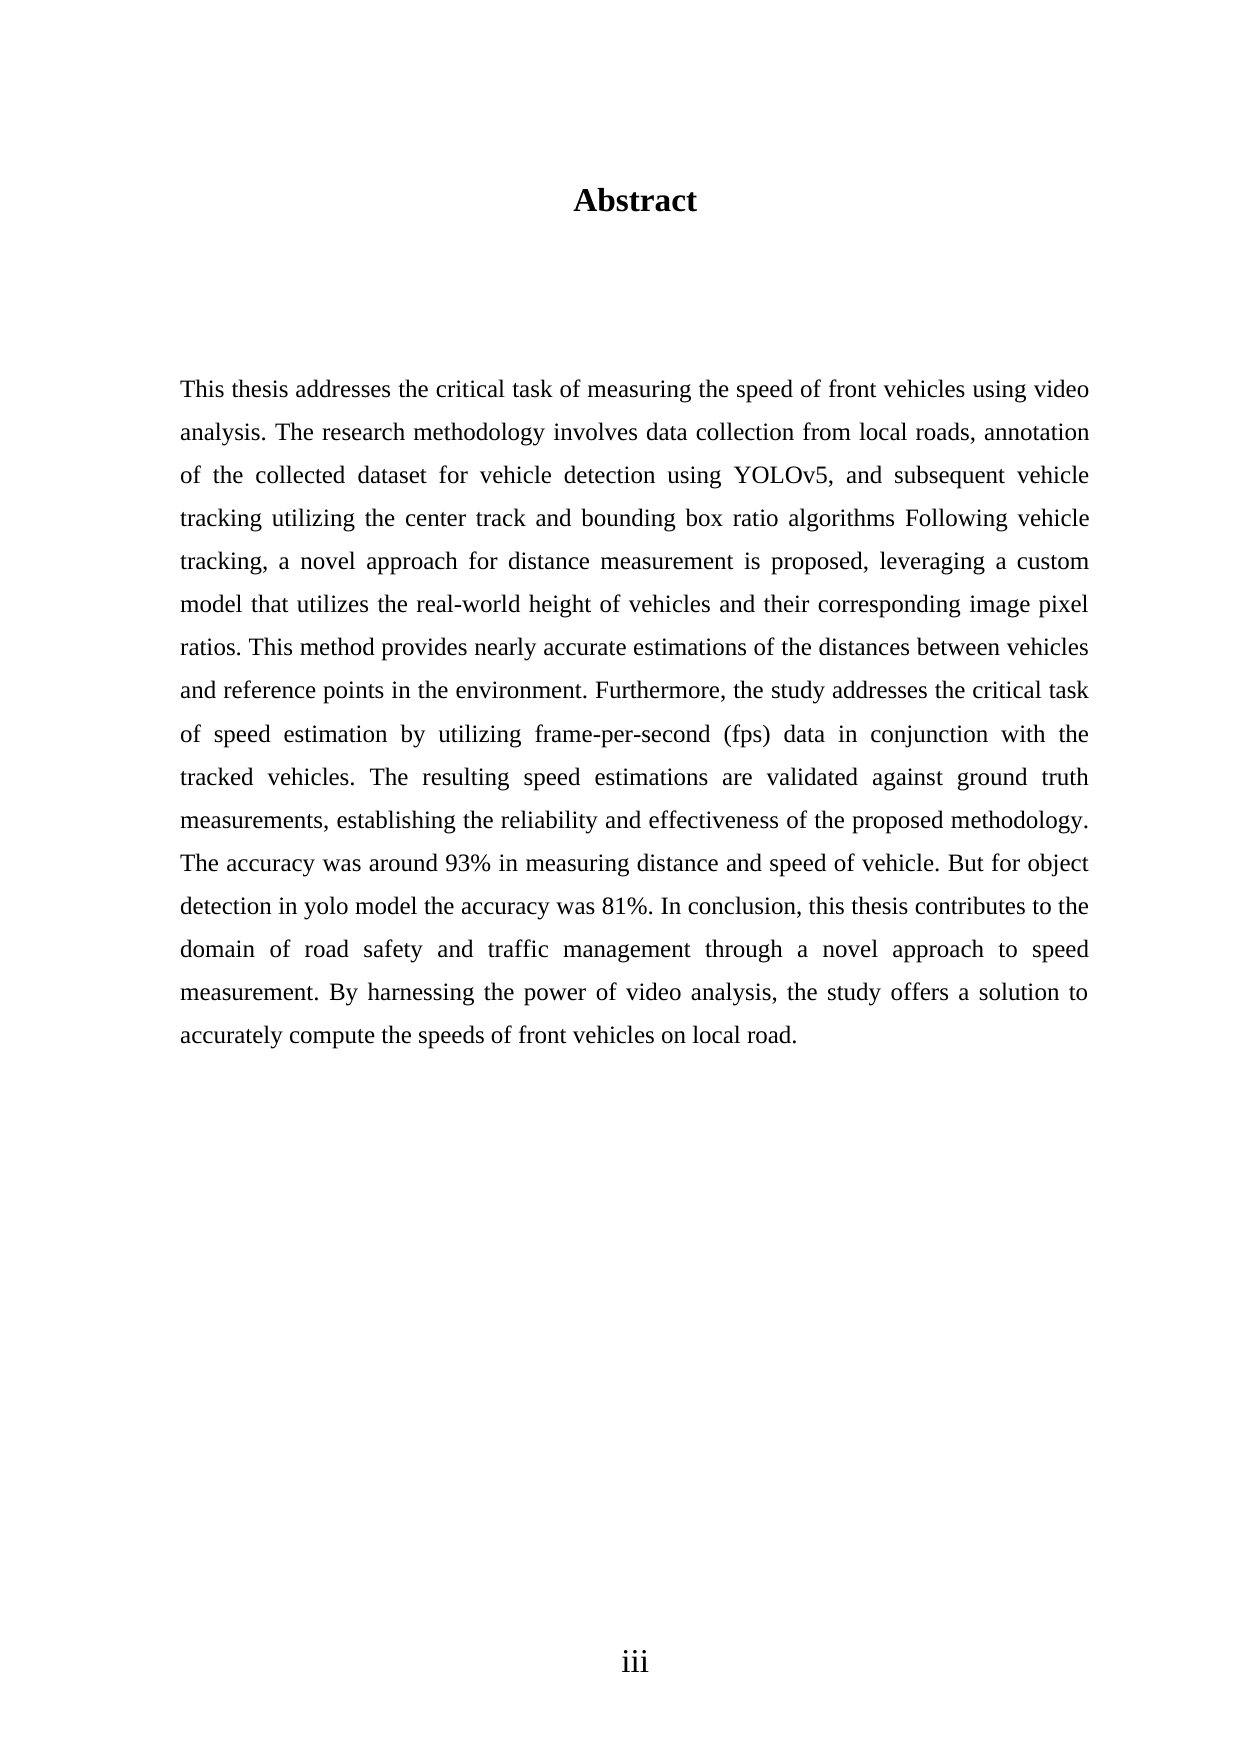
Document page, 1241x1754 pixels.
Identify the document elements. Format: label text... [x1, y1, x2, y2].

text Abstract [180, 180, 1090, 218]
text This thesis addresses the critical task of measuring the speed of front vehicles using video analysis. The research methodology involves data collection from local roads, annotation of the collected dataset for vehicle detection using YOLOv5, and subsequent vehicle tracking utilizing the center track and bounding box ratio algorithms Following vehicle tracking, a novel approach for distance measurement is proposed, leveraging a custom model that utilizes the real-world height of vehicles and their corresponding image pixel ratios. This method provides nearly accurate estimations of the distances between vehicles and reference points in the environment. Furthermore, the study addresses the critical task of speed estimation by utilizing frame-per-second (fps) data in conjunction with the tracked vehicles. The resulting speed estimations are validated against ground truth measurements, establishing the reliability and effectiveness of the proposed methodology. The accuracy was around 93% in measuring distance and speed of vehicle. But for object detection in yolo model the accuracy was 81%. In conclusion, this thesis contributes to the domain of road safety and traffic management through a novel approach to speed measurement. By harnessing the power of video analysis, the study offers a solution to accurately compute the speeds of front vehicles on local road. [180, 374, 1090, 1049]
